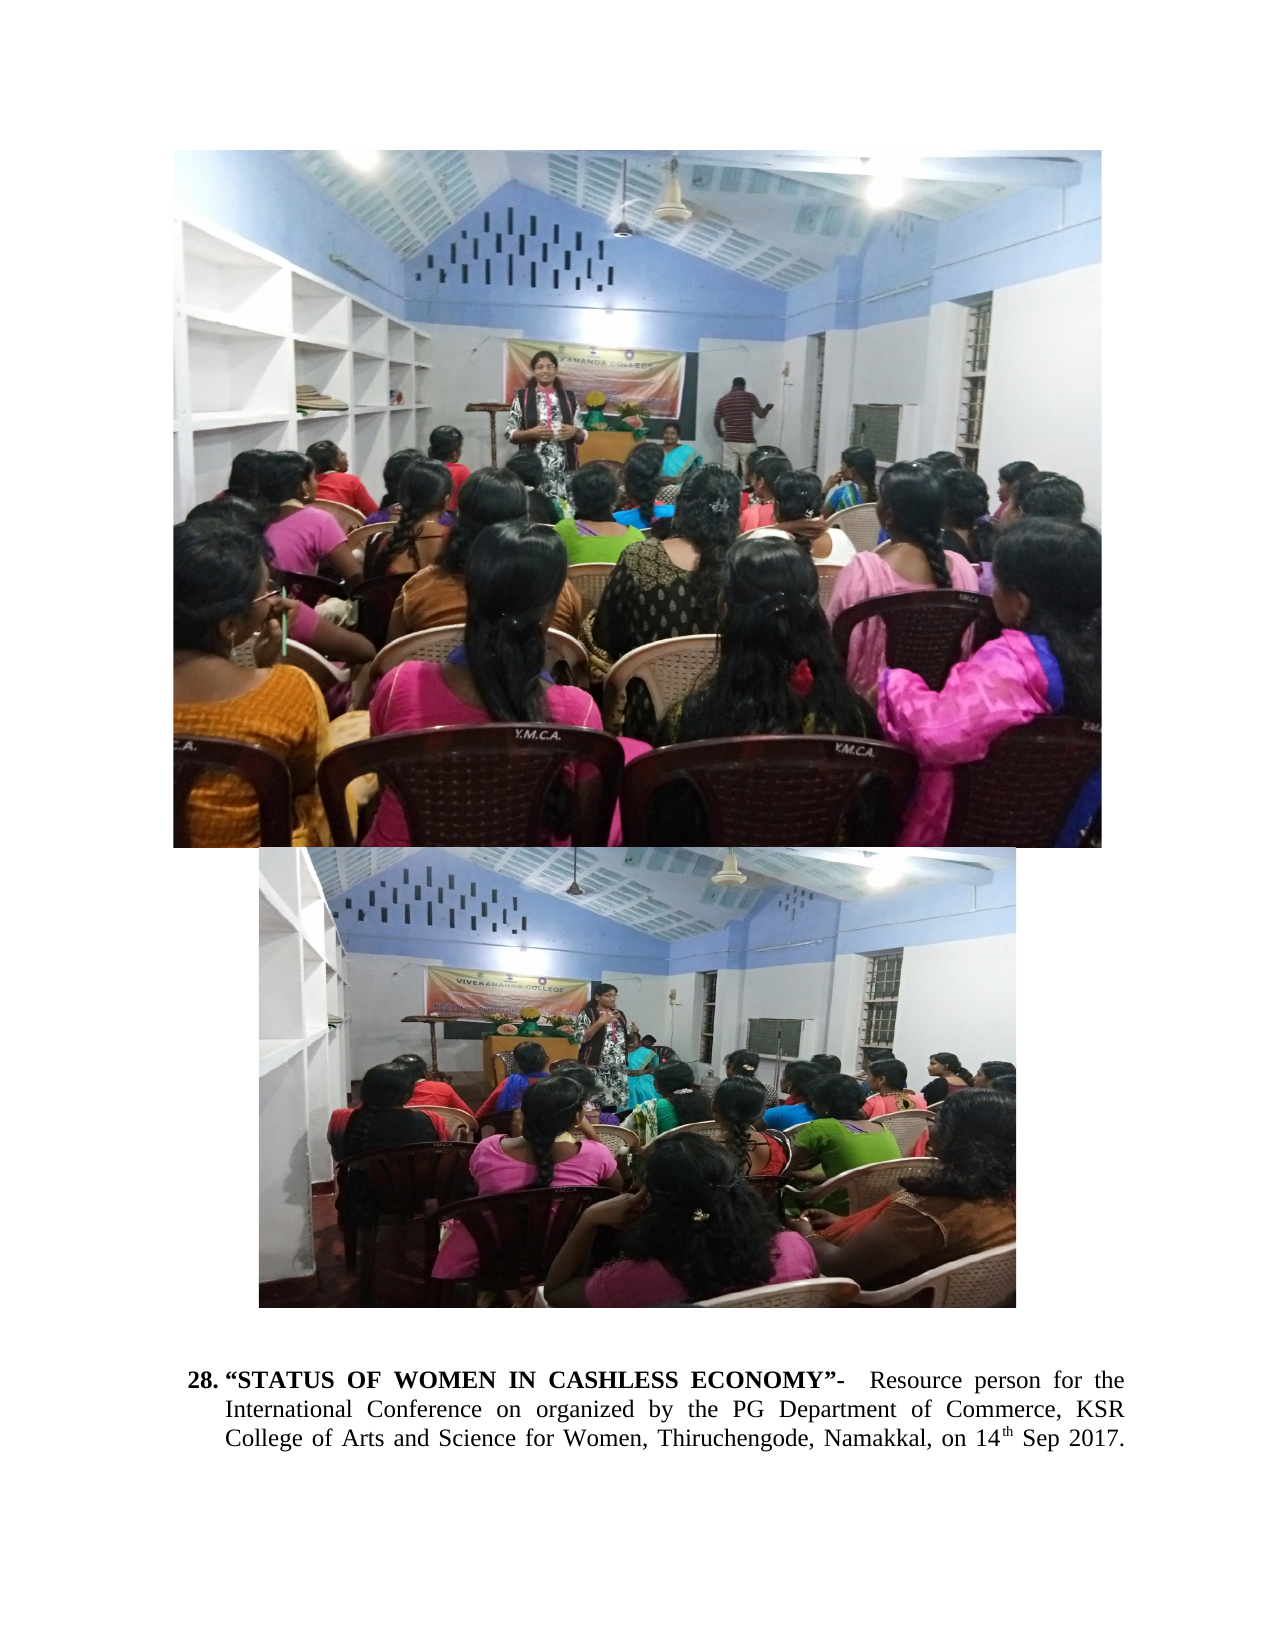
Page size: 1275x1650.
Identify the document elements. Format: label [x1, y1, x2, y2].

picture [173, 150, 1102, 1308]
list [187, 1365, 1125, 1451]
